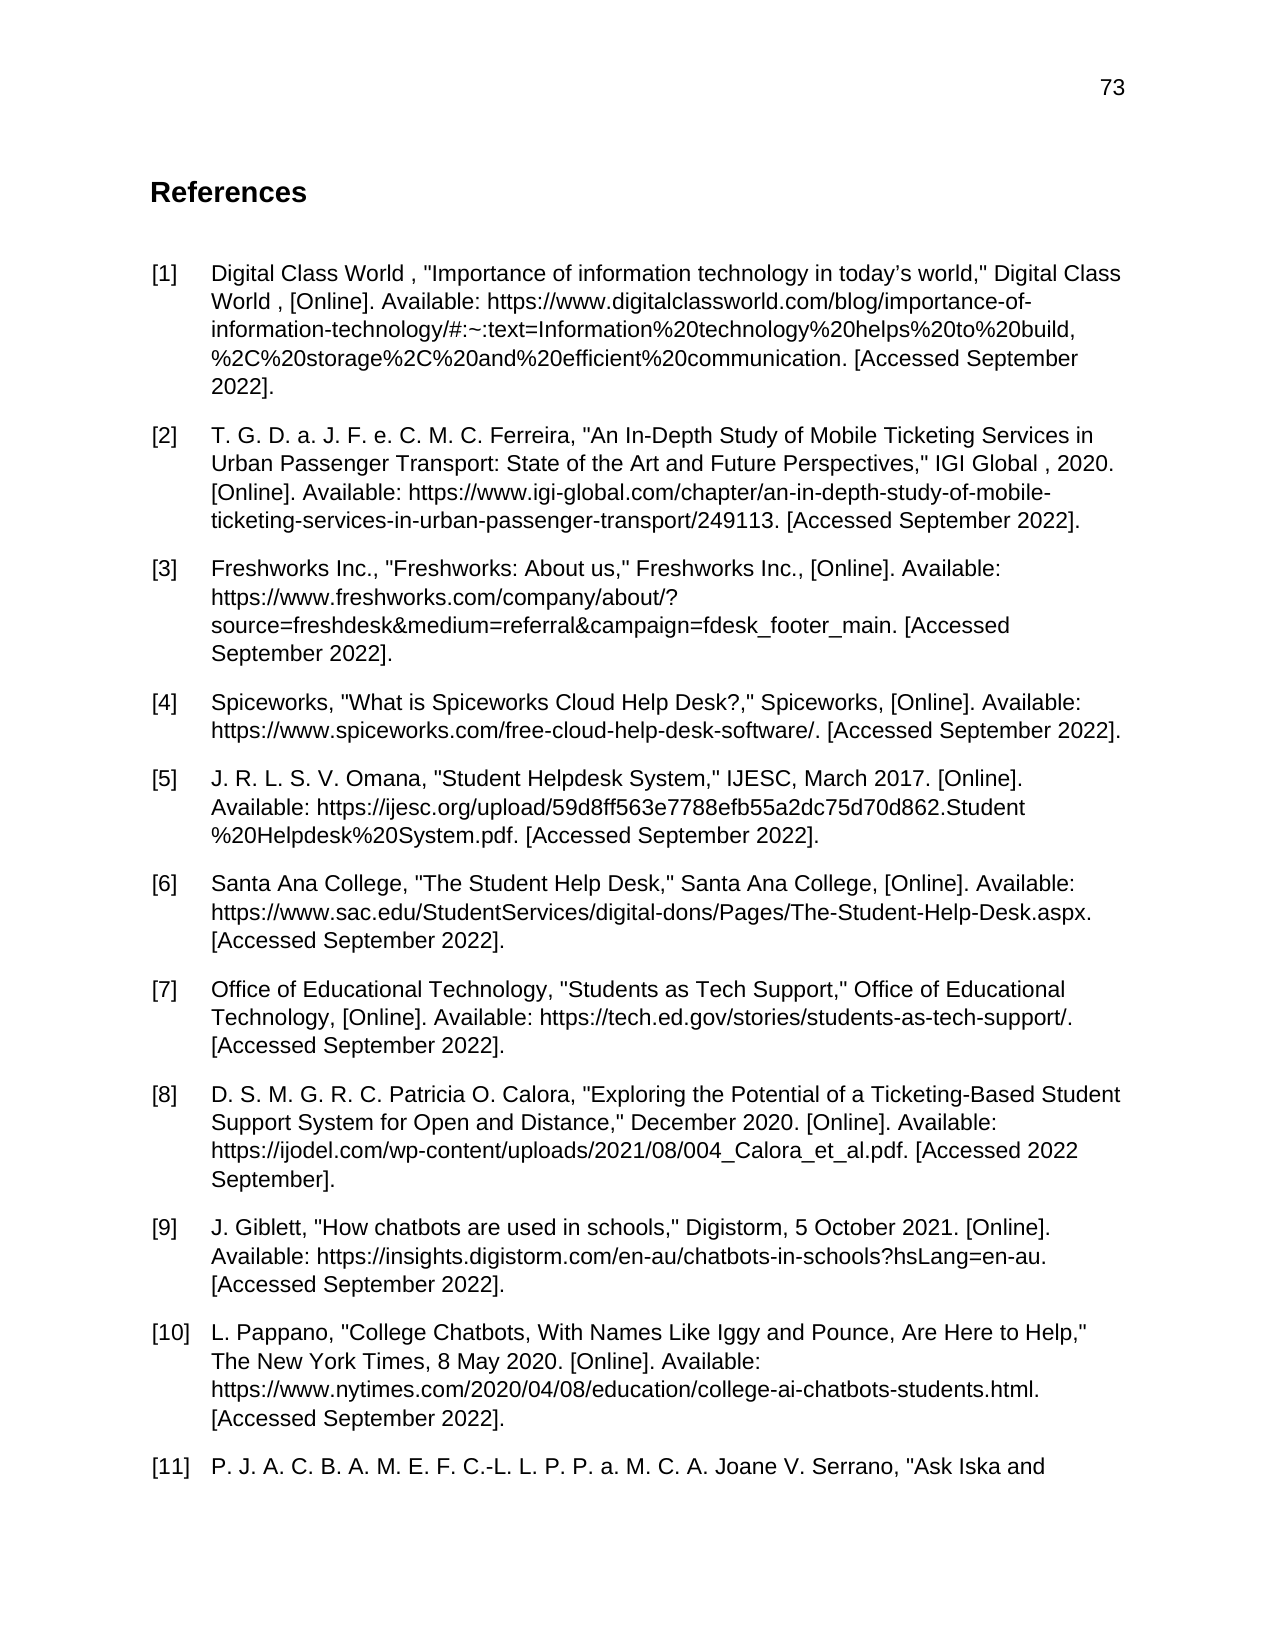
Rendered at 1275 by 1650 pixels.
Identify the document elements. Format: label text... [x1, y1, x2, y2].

subtitle References [150, 175, 1125, 208]
